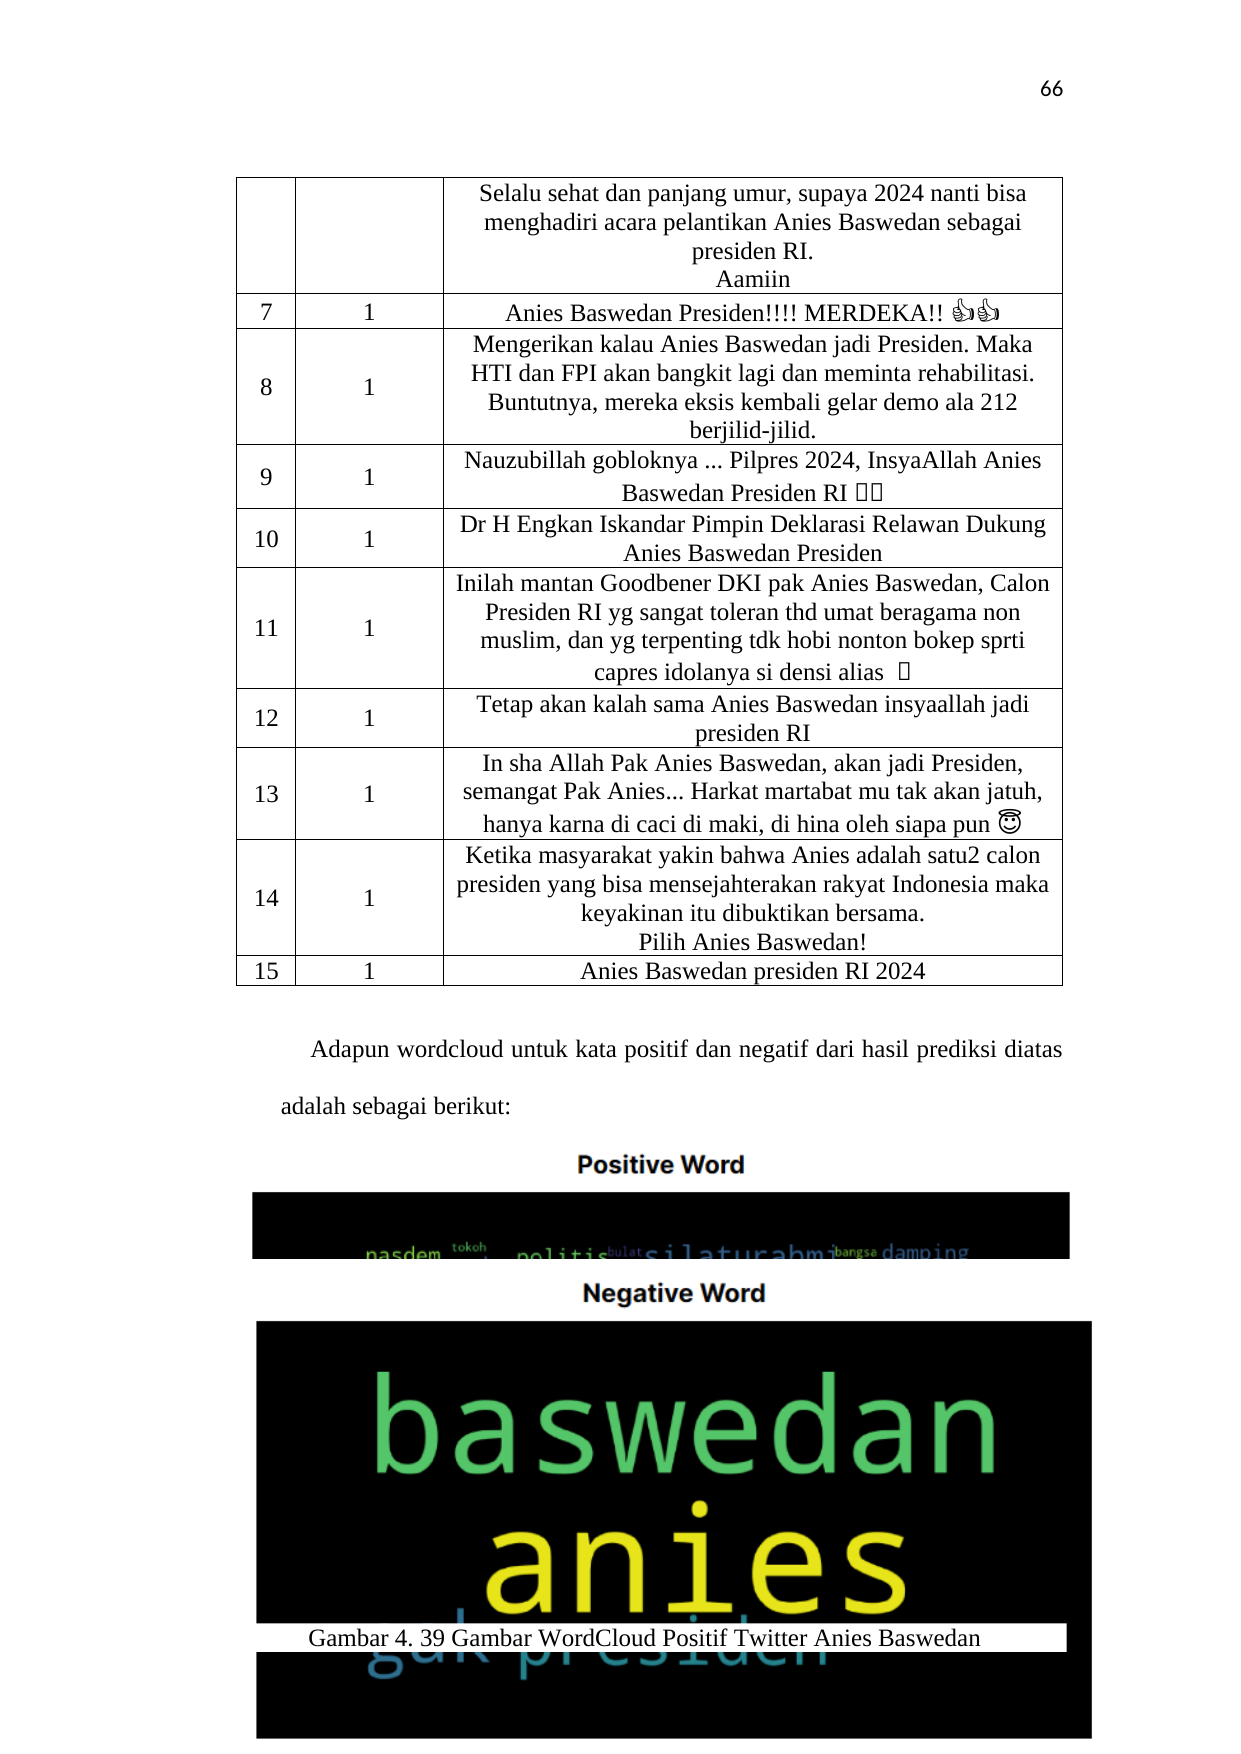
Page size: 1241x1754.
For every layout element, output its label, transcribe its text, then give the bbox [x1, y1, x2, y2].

table_cell 15 [237, 956, 295, 985]
table_cell In sha Allah Pak Anies Baswedan, akan jadi Presiden, semangat Pak Anies... Harkat martabat mu tak akan jatuh, hanya karna di caci di maki, di hina oleh siapa pun 😇 [444, 748, 1062, 839]
table_cell Tetap akan kalah sama Anies Baswedan insyaallah jadi presiden RI [444, 689, 1062, 747]
table_cell 1 [296, 840, 443, 955]
table_cell Mengerikan kalau Anies Baswedan jadi Presiden. Maka HTI dan FPI akan bangkit lagi dan meminta rehabilitasi. Buntutnya, mereka eksis kembali gelar demo ala 212 berjilid-jilid. [444, 329, 1062, 444]
table_cell 7 [237, 294, 295, 328]
table_cell 1 [296, 689, 443, 747]
table_cell 1 [296, 294, 443, 328]
table_cell 6 [237, 178, 295, 293]
table_cell 1 [296, 956, 443, 985]
table_cell 12 [237, 689, 295, 747]
picture [240, 1131, 1105, 1754]
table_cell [444, 178, 1062, 293]
table_cell Dr H Engkan Iskandar Pimpin Deklarasi Relawan Dukung Anies Baswedan Presiden [444, 509, 1062, 567]
table_cell 1 [296, 568, 443, 688]
table_cell 13 [237, 748, 295, 839]
table_cell Nauzubillah gobloknya ... Pilpres 2024, InsyaAllah Anies Baswedan Presiden RI 🇮🇩 [444, 445, 1062, 508]
text Adapun wordcloud untuk kata positif dan negatif dari hasil prediksi diatas adalah sebagai berikut: [281, 1034, 1063, 1120]
table_cell Anies Baswedan Presiden!!!! MERDEKA!! 👍👍 [444, 294, 1062, 328]
table_cell Ketika masyarakat yakin bahwa Anies adalah satu2 calon presiden yang bisa mensejahterakan rakyat Indonesia maka keyakinan itu dibuktikan bersama. Pilih Anies Baswedan! [444, 840, 1062, 955]
table_cell Anies Baswedan presiden RI 2024 [444, 956, 1062, 985]
table_cell Inilah mantan Goodbener DKI pak Anies Baswedan, Calon Presiden RI yg sangat toleran thd umat beragama non muslim, dan yg terpenting tdk hobi nonton bokep sprti capres idolanya si densi alias 🤪 [444, 568, 1062, 688]
table_cell -1 [296, 178, 443, 293]
table_cell 1 [296, 509, 443, 567]
table_cell 1 [296, 445, 443, 508]
table_cell 14 [237, 840, 295, 955]
table_cell 10 [237, 509, 295, 567]
table_cell 9 [237, 445, 295, 508]
table_cell 1 [296, 329, 443, 444]
table_cell 11 [237, 568, 295, 688]
table_cell 1 [296, 748, 443, 839]
table_cell 8 [237, 329, 295, 444]
